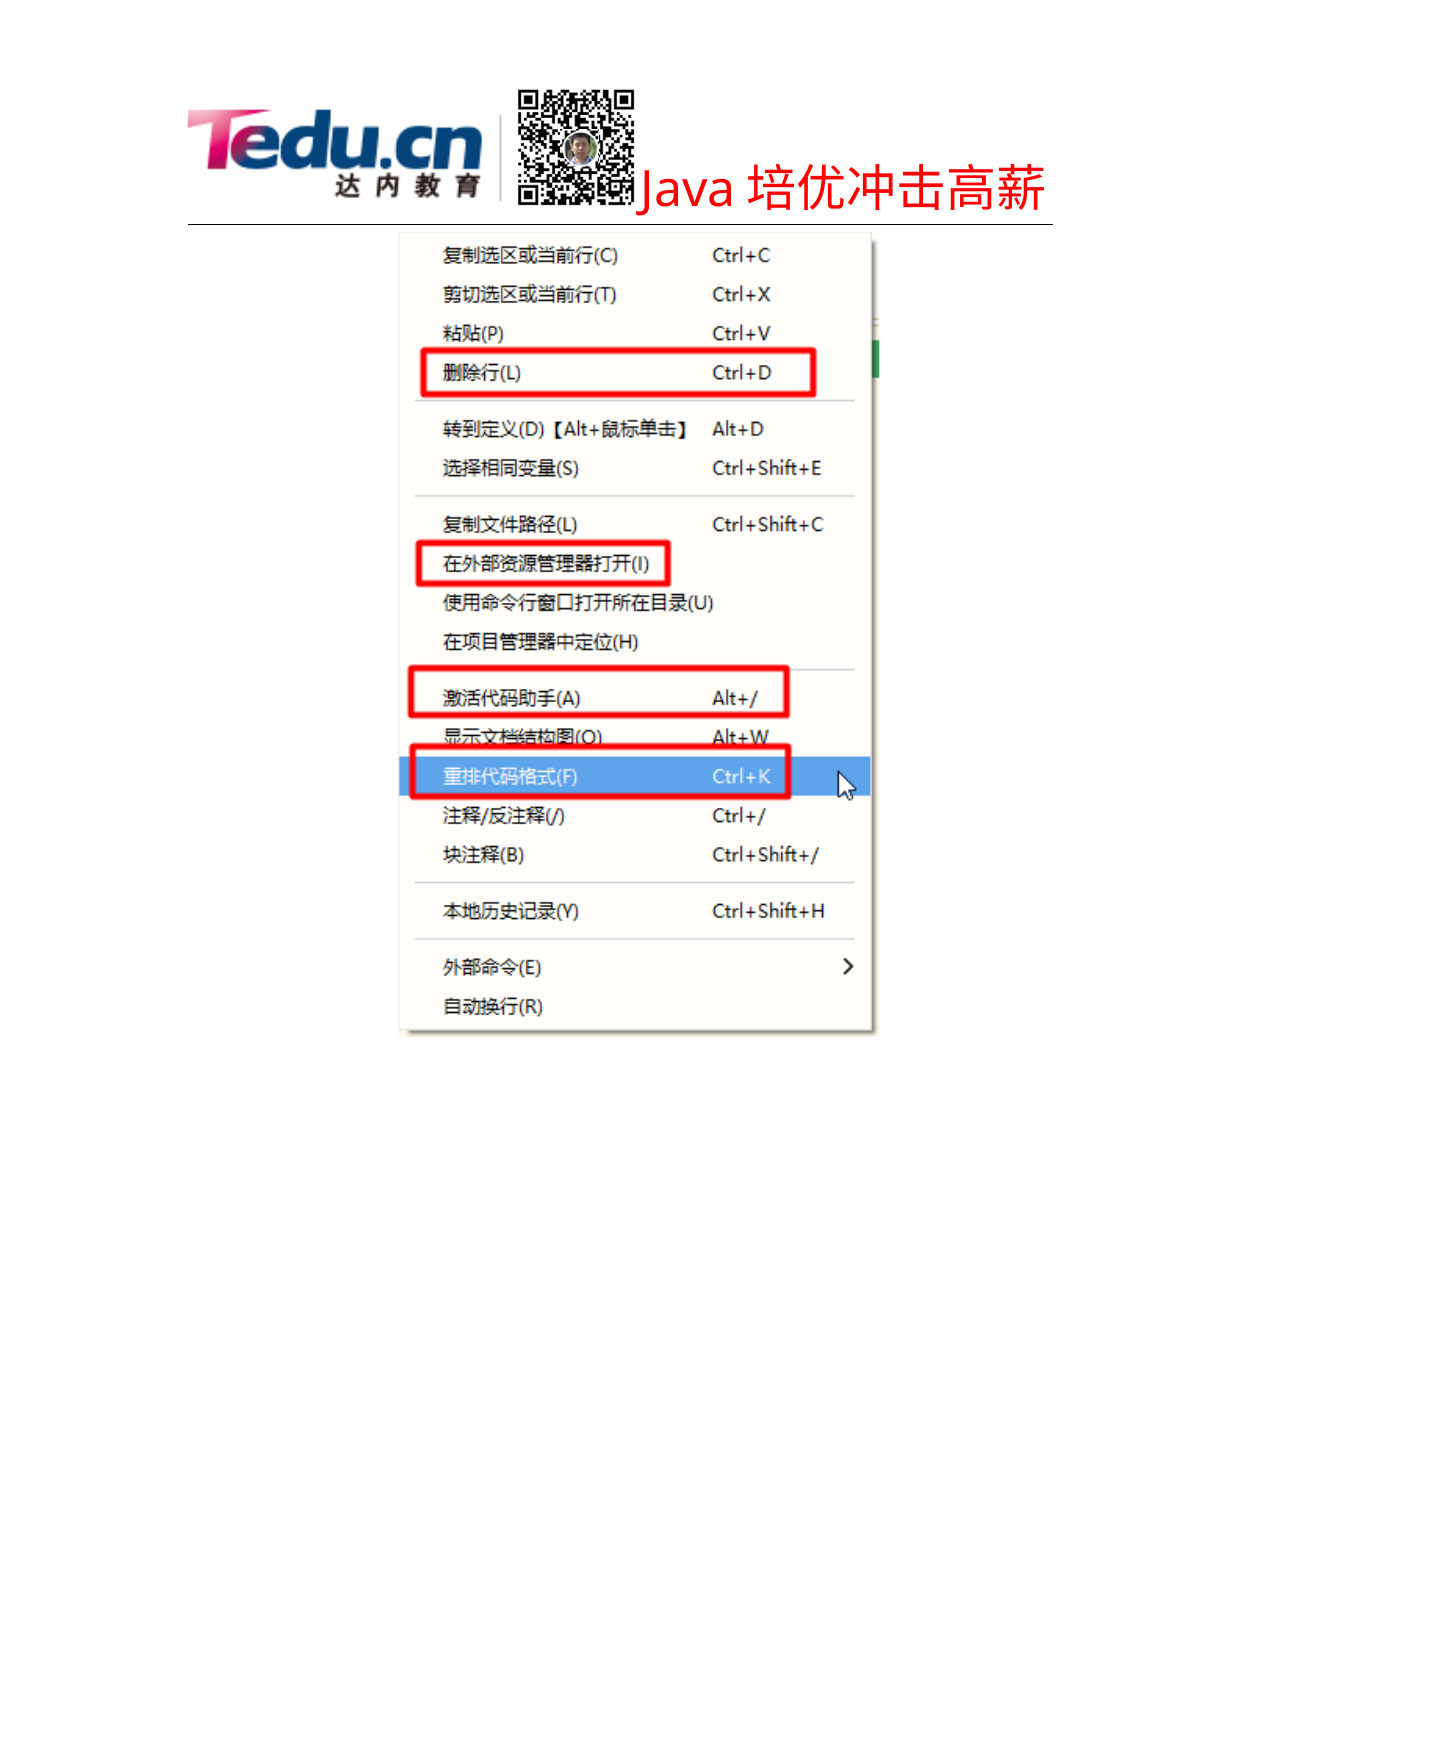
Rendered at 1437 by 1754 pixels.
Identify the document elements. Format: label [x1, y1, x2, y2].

picture [516, 88, 636, 207]
picture [398, 232, 880, 1037]
picture [187, 103, 507, 207]
